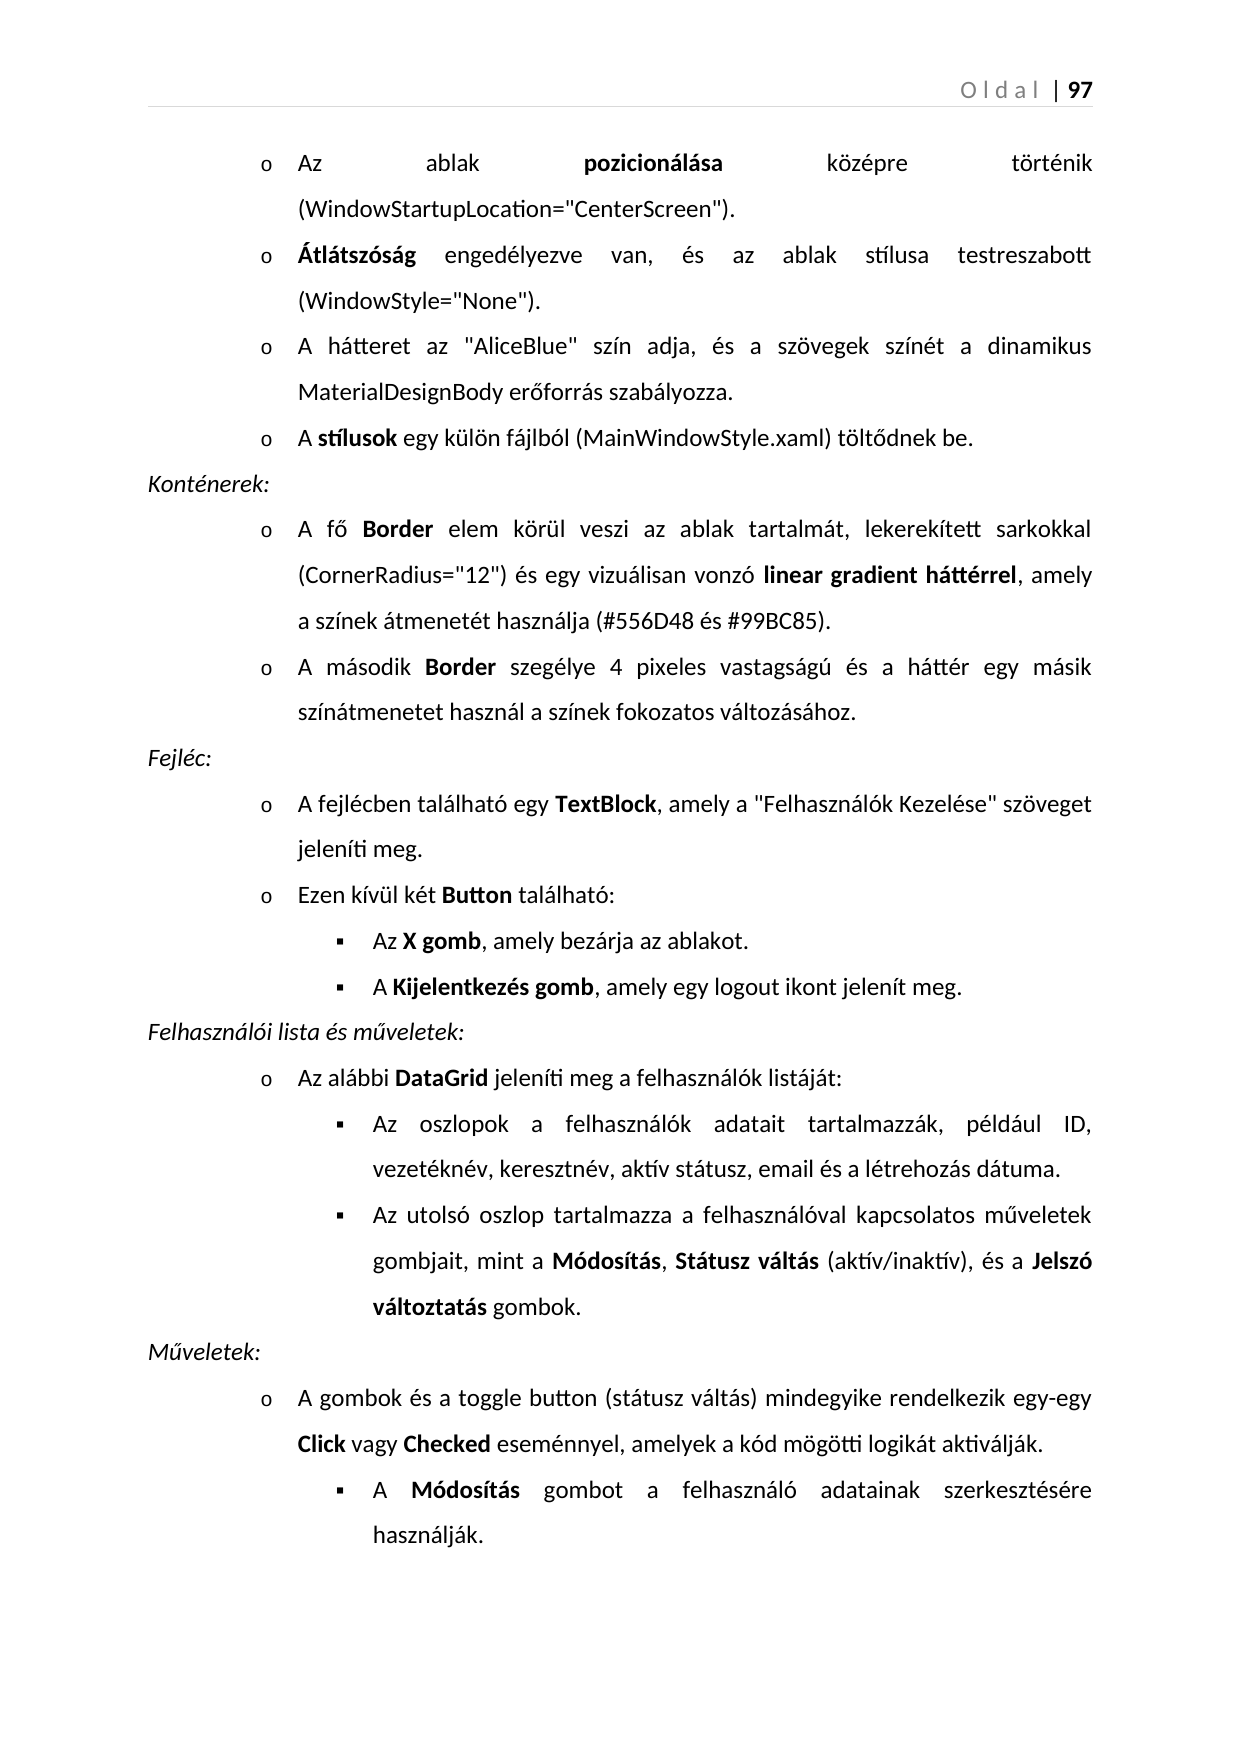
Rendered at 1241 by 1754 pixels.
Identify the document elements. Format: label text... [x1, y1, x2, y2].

list Az X gomb, amely bezárja az ablakot. [335, 925, 1093, 956]
list A hátteret az "AliceBlue" szín adja, és a szövegek színét a dinamikus MaterialDesignBody erőforrás szabályozza. [260, 331, 1093, 407]
text Műveletek: [148, 1337, 1093, 1367]
list A fő Border elem körül veszi az ablak tartalmát, lekerekített sarkokkal (CornerRadius="12") és egy vizuálisan vonzó linear gradient háttérrel, amely a színek átmenetét használja (#556D48 és #99BC85). [260, 513, 1093, 635]
list A második Border szegélye 4 pixeles vastagságú és a háttér egy másik színátmenetet használ a színek fokozatos változásához. [260, 651, 1093, 727]
list Az utolsó oszlop tartalmazza a felhasználóval kapcsolatos műveletek gombjait, mint a Módosítás, Státusz váltás (aktív/inaktív), és a Jelszó változtatás gombok. [335, 1199, 1093, 1321]
list Ezen kívül két Button található: [260, 879, 1093, 910]
list Az alábbi DataGrid jeleníti meg a felhasználók listáját: [260, 1062, 1093, 1093]
list A Módosítás gombot a felhasználó adatainak szerkesztésére használják. [335, 1474, 1093, 1550]
list A fejlécben található egy TextBlock, amely a "Felhasználók Kezelése" szöveget jeleníti meg. [260, 788, 1093, 864]
list A gombok és a toggle button (státusz váltás) mindegyike rendelkezik egy-egy Click vagy Checked eseménnyel, amelyek a kód mögötti logikát aktiválják. [260, 1382, 1093, 1458]
list Az oszlopok a felhasználók adatait tartalmazzák, például ID, vezetéknév, keresztnév, aktív státusz, email és a létrehozás dátuma. [335, 1108, 1093, 1184]
text Konténerek: [148, 468, 1093, 498]
text Fejléc: [148, 742, 1093, 773]
list Az ablak pozicionálása középre történik (WindowStartupLocation="CenterScreen"). [260, 148, 1093, 224]
list Átlátszóság engedélyezve van, és az ablak stílusa testreszabott (WindowStyle="None"). [260, 239, 1093, 315]
text Felhasználói lista és műveletek: [148, 1016, 1093, 1047]
list A stílusok egy külön fájlból (MainWindowStyle.xaml) töltődnek be. [260, 422, 1093, 452]
list A Kijelentkezés gomb, amely egy logout ikont jelenít meg. [335, 971, 1093, 1001]
